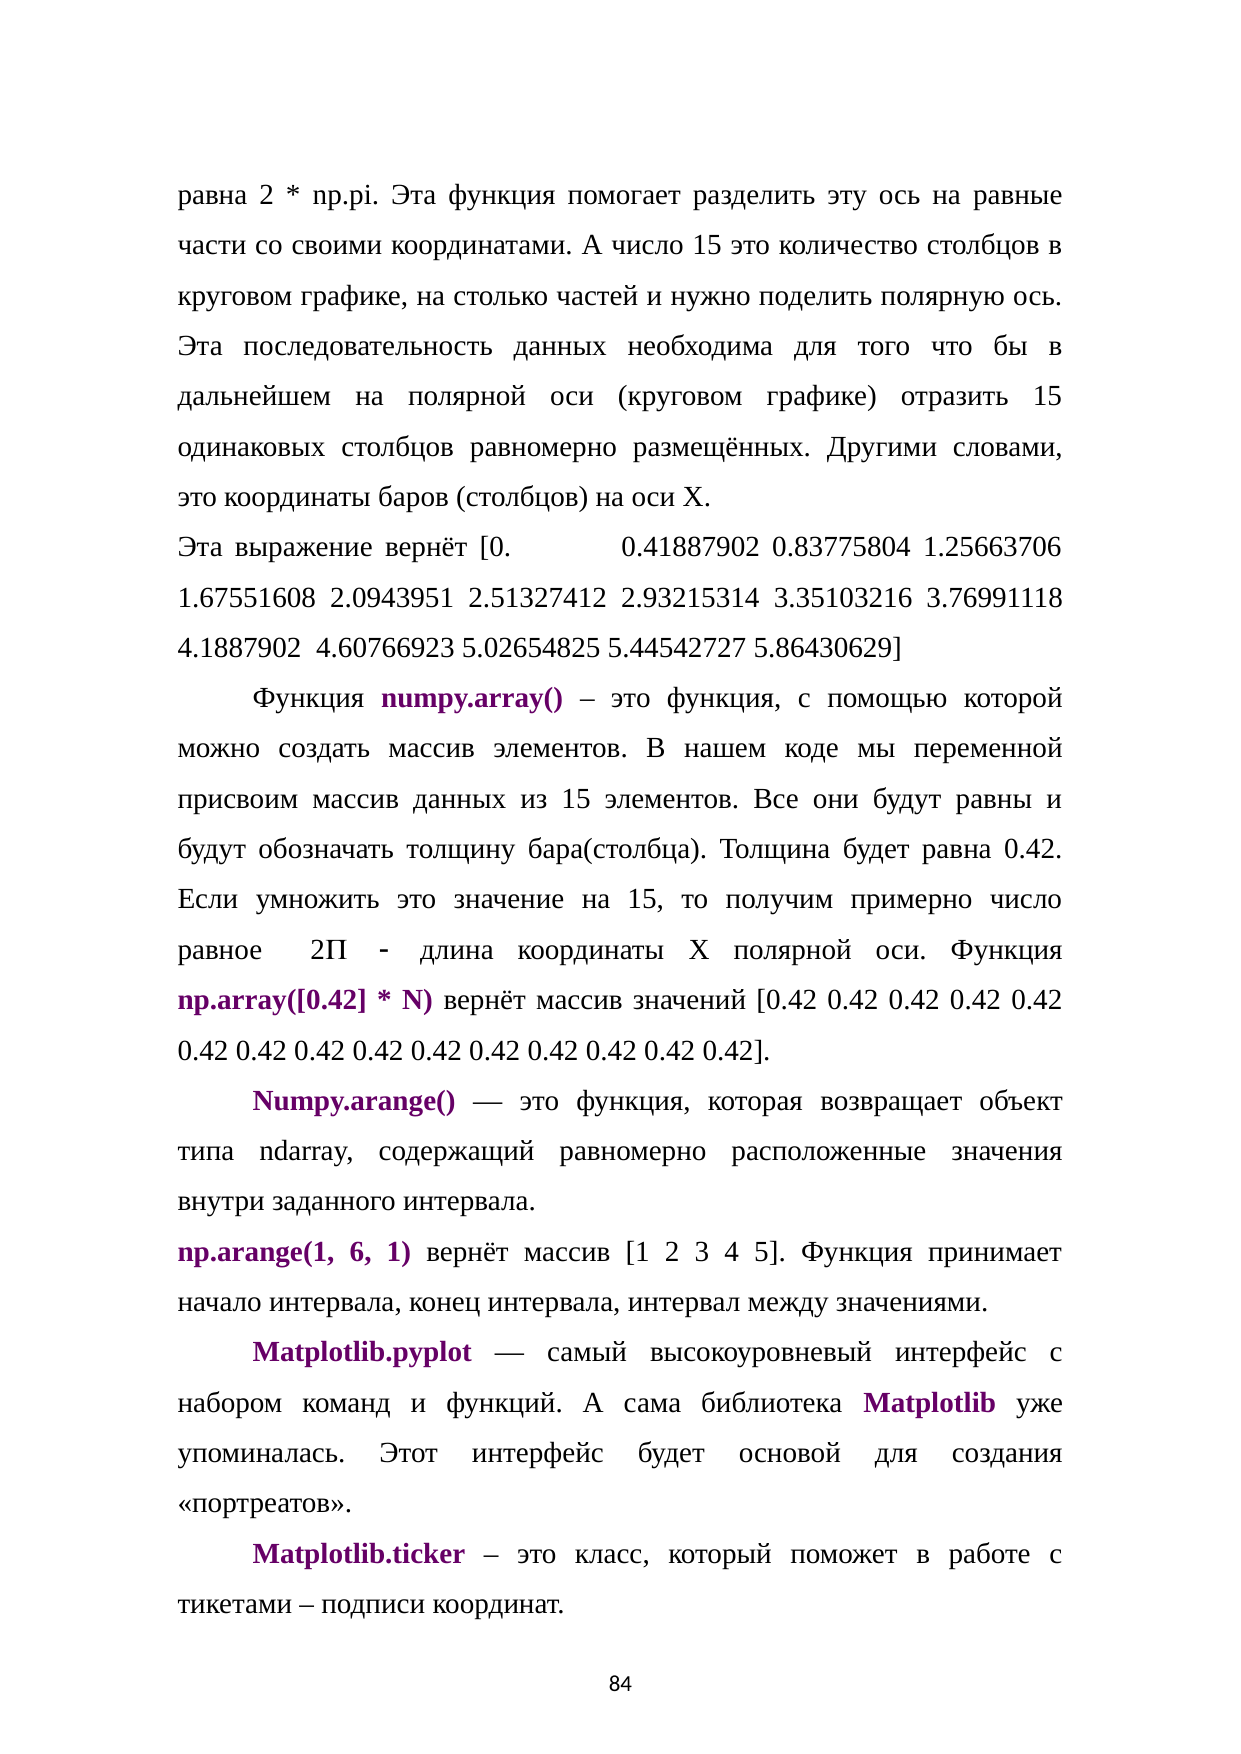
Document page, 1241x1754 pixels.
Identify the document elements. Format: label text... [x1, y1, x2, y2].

text Numpy.arange() — это функция, которая возвращает объект типа ndarray, содержащий равномерно расположенные значения внутри заданного интервала. [177, 1083, 1063, 1217]
text Функция numpy.array() – это функция, с помощью которой можно создать массив элементов. В нашем коде мы переменной присвоим массив данных из 15 элементов. Все они будут равны и будут обозначать толщину бара(столбца). Толщина будет равна 0.42. Если умножить это значение на 15, то получим примерно число равное 2P - длина координаты X полярной оси. Функция np.array([0.42] * N) вернёт массив значений [0.42 0.42 0.42 0.42 0.42 0.42 0.42 0.42 0.42 0.42 0.42 0.42 0.42 0.42 0.42]. [177, 680, 1063, 1066]
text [177, 177, 1063, 513]
text Matplotlib.ticker – это класс, который поможет в работе с тикетами – подписи координат. [177, 1536, 1063, 1619]
text Matplotlib.pyplot — самый высокоуровневый интерфейс с набором команд и функций. А сама библиотека Matplotlib уже упоминалась. Этот интерфейс будет основой для создания «портреатов». [177, 1334, 1063, 1519]
text Эта выражение вернёт [0. 0.41887902 0.83775804 1.25663706 1.67551608 2.0943951 2.51327412 2.93215314 3.35103216 3.76991118 4.1887902 4.60766923 5.02654825 5.44542727 5.86430629] [177, 529, 1063, 663]
text np.arange(1, 6, 1) вернёт массив [1 2 3 4 5]. Функция принимает начало интервала, конец интервала, интервал между значениями. [177, 1234, 1063, 1318]
